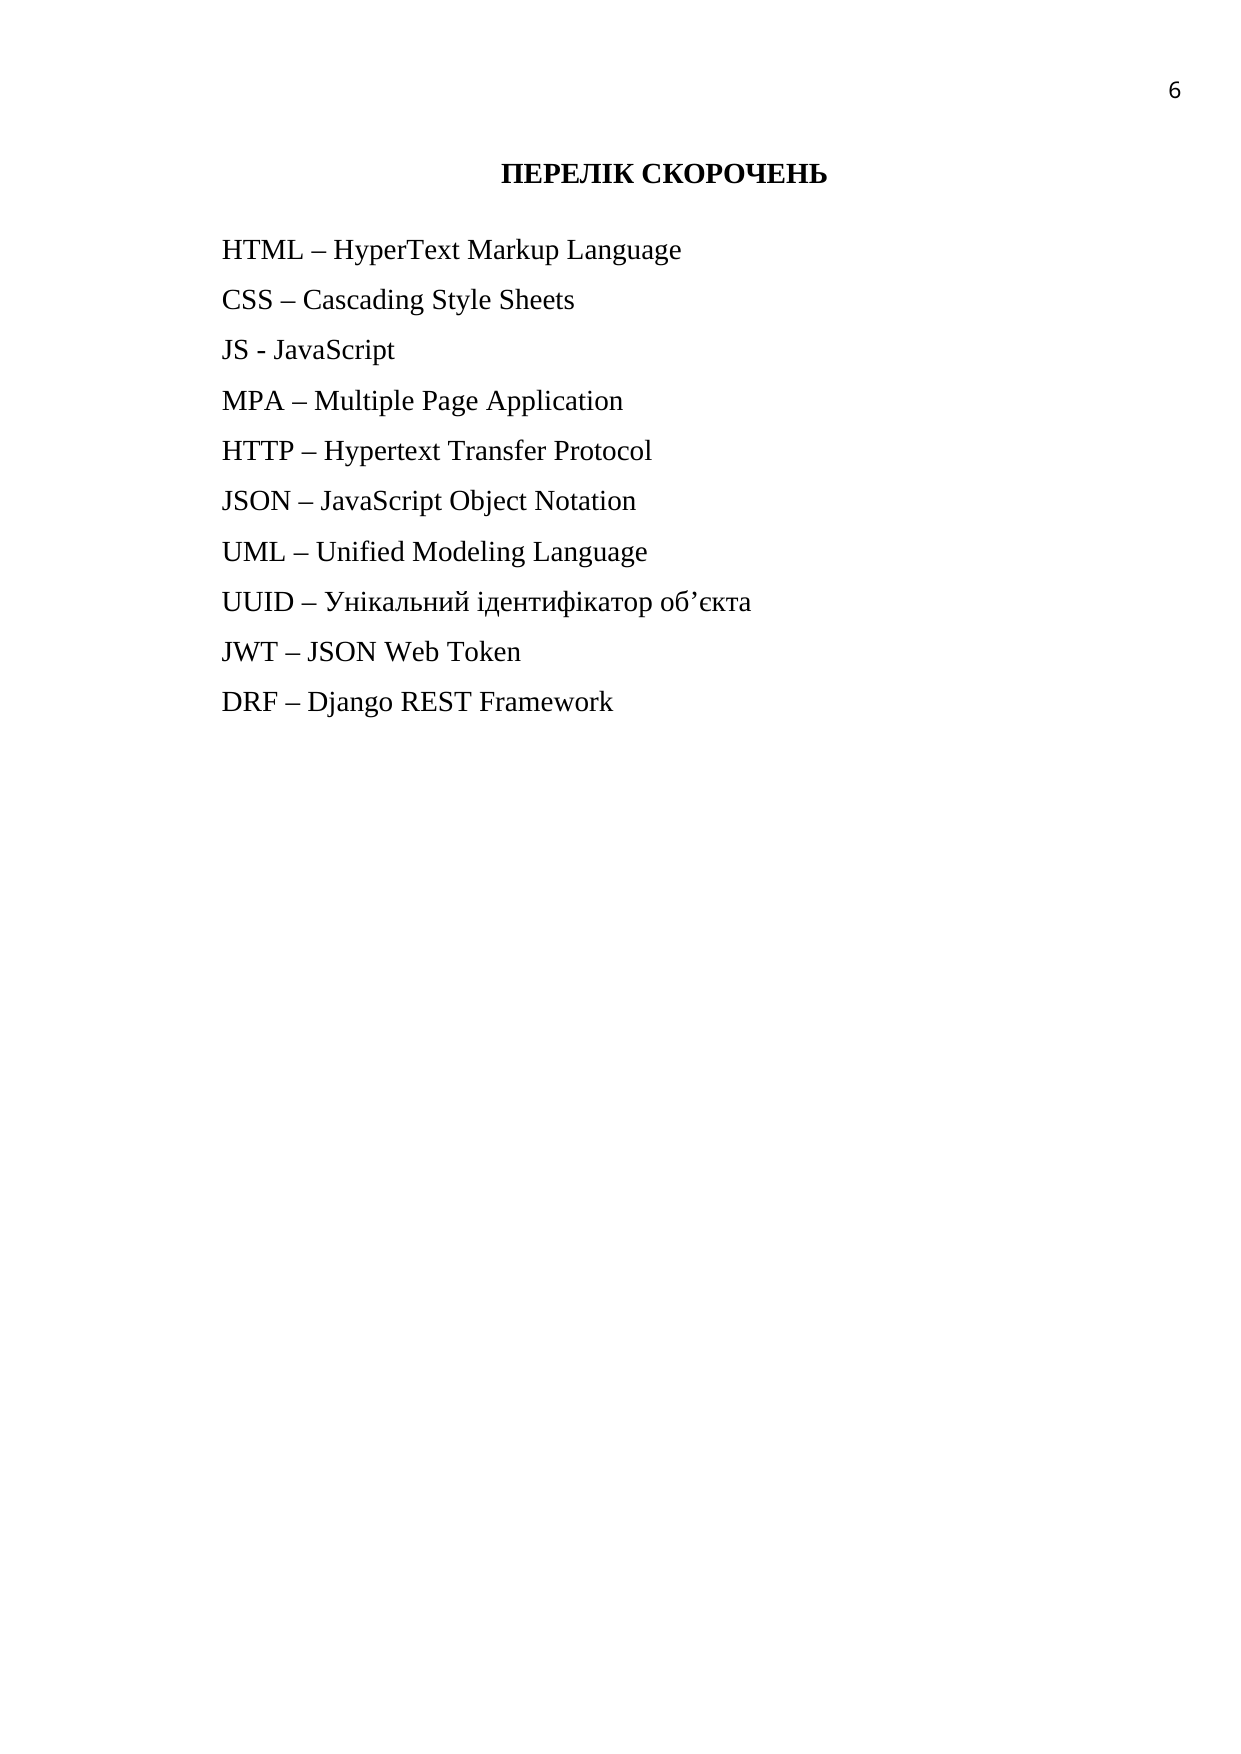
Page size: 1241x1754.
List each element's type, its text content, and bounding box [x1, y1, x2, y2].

text JS - JavaScript [148, 332, 1181, 366]
text HTTP – Hypertext Transfer Protocol [148, 433, 1181, 467]
text DRF – Django REST Framework [221, 684, 1181, 718]
text MPA – Multiple Page Application [148, 383, 1181, 416]
text HTML – HyperText Markup Language [148, 232, 1181, 265]
text JWT – JSON Web Token [148, 634, 1181, 668]
text CSS – Cascading Style Sheets [148, 282, 1181, 316]
text JSON – JavaScript Object Notation [148, 483, 1181, 517]
text UUID – Унікальний ідентифікатор об’єкта [148, 584, 1181, 617]
text UML – Unified Modeling Language [148, 534, 1181, 567]
subtitle ПЕРЕЛІК СКОРОЧЕНЬ [148, 156, 1181, 190]
